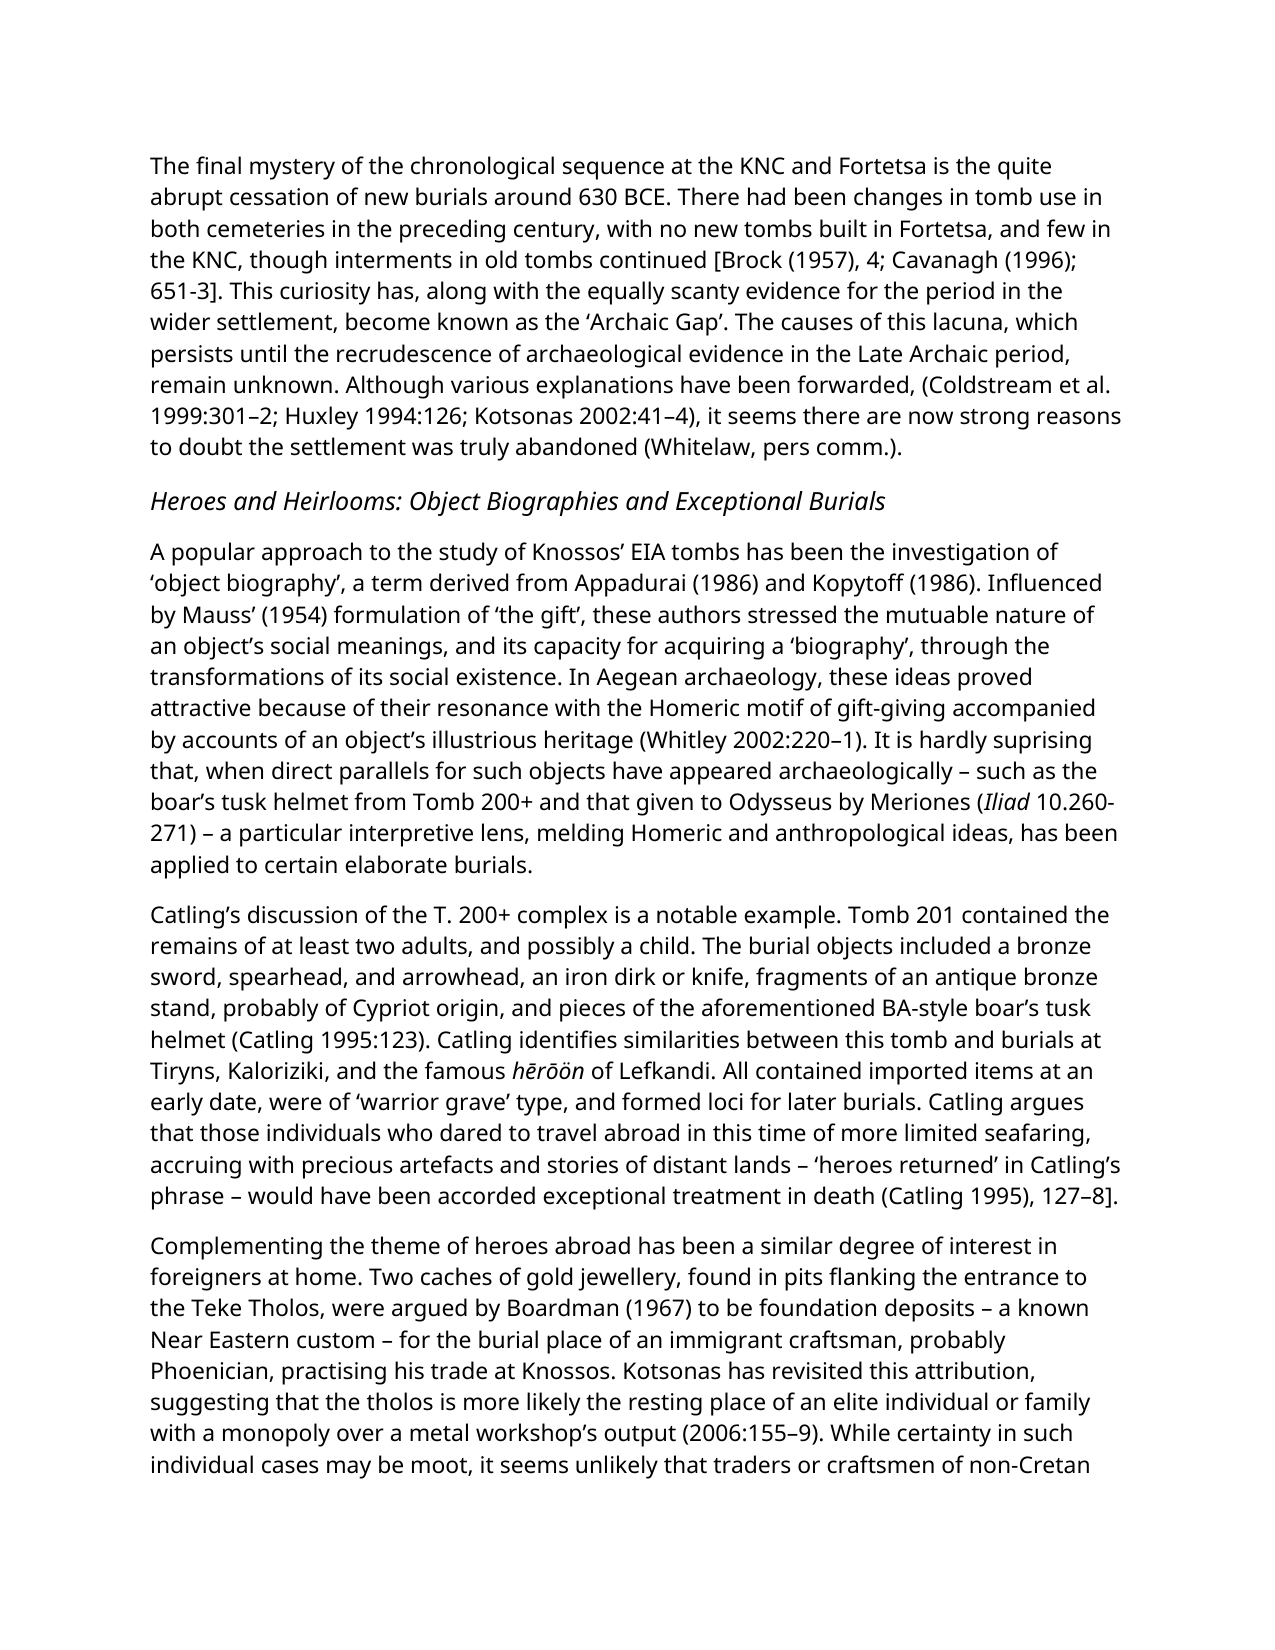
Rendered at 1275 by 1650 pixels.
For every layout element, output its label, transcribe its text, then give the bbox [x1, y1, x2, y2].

text A popular approach to the study of Knossos’ EIA tombs has been the investigation of ‘object biography’, a term derived from Appadurai (1986) and Kopytoff (1986). Influenced by Mauss’ (1954) formulation of ‘the gift’, these authors stressed the mutuable nature of an object’s social meanings, and its capacity for acquiring a ‘biography’, through the transformations of its social existence. In Aegean archaeology, these ideas proved attractive because of their resonance with the Homeric motif of gift-giving accompanied by accounts of an object’s illustrious heritage (Whitley 2002:220–1). It is hardly suprising that, when direct parallels for such objects have appeared archaeologically – such as the boar’s tusk helmet from Tomb 200+ and that given to Odysseus by Meriones (Iliad 10.260-271) – a particular interpretive lens, melding Homeric and anthropological ideas, has been applied to certain elaborate burials. [150, 536, 1125, 880]
subtitle Heroes and Heirlooms: Object Biographies and Exceptional Burials [150, 483, 1125, 517]
text Catling’s discussion of the T. 200+ complex is a notable example. Tomb 201 contained the remains of at least two adults, and possibly a child. The burial objects included a bronze sword, spearhead, and arrowhead, an iron dirk or knife, fragments of an antique bronze stand, probably of Cypriot origin, and pieces of the aforementioned BA-style boar’s tusk helmet (Catling 1995:123). Catling identifies similarities between this tomb and burials at Tiryns, Kaloriziki, and the famous hērōön of Lefkandi. All contained imported items at an early date, were of ‘warrior grave’ type, and formed loci for later burials. Catling argues that those individuals who dared to travel abroad in this time of more limited seafaring, accruing with precious artefacts and stories of distant lands – ‘heroes returned’ in Catling’s phrase – would have been accorded exceptional treatment in death (Catling 1995), 127–8]. [150, 899, 1125, 1211]
text The final mystery of the chronological sequence at the KNC and Fortetsa is the quite abrupt cessation of new burials around 630 BCE. There had been changes in tomb use in both cemeteries in the preceding century, with no new tombs built in Fortetsa, and few in the KNC, though interments in old tombs continued [Brock (1957), 4; Cavanagh (1996); 651-3]. This curiosity has, along with the equally scanty evidence for the period in the wider settlement, become known as the ‘Archaic Gap’. The causes of this lacuna, which persists until the recrudescence of archaeological evidence in the Late Archaic period, remain unknown. Although various explanations have been forwarded, (Coldstream et al. 1999:301–2; Huxley 1994:126; Kotsonas 2002:41–4), it seems there are now strong reasons to doubt the settlement was truly abandoned (Whitelaw, pers comm.). [150, 150, 1125, 462]
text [150, 1230, 1125, 1480]
